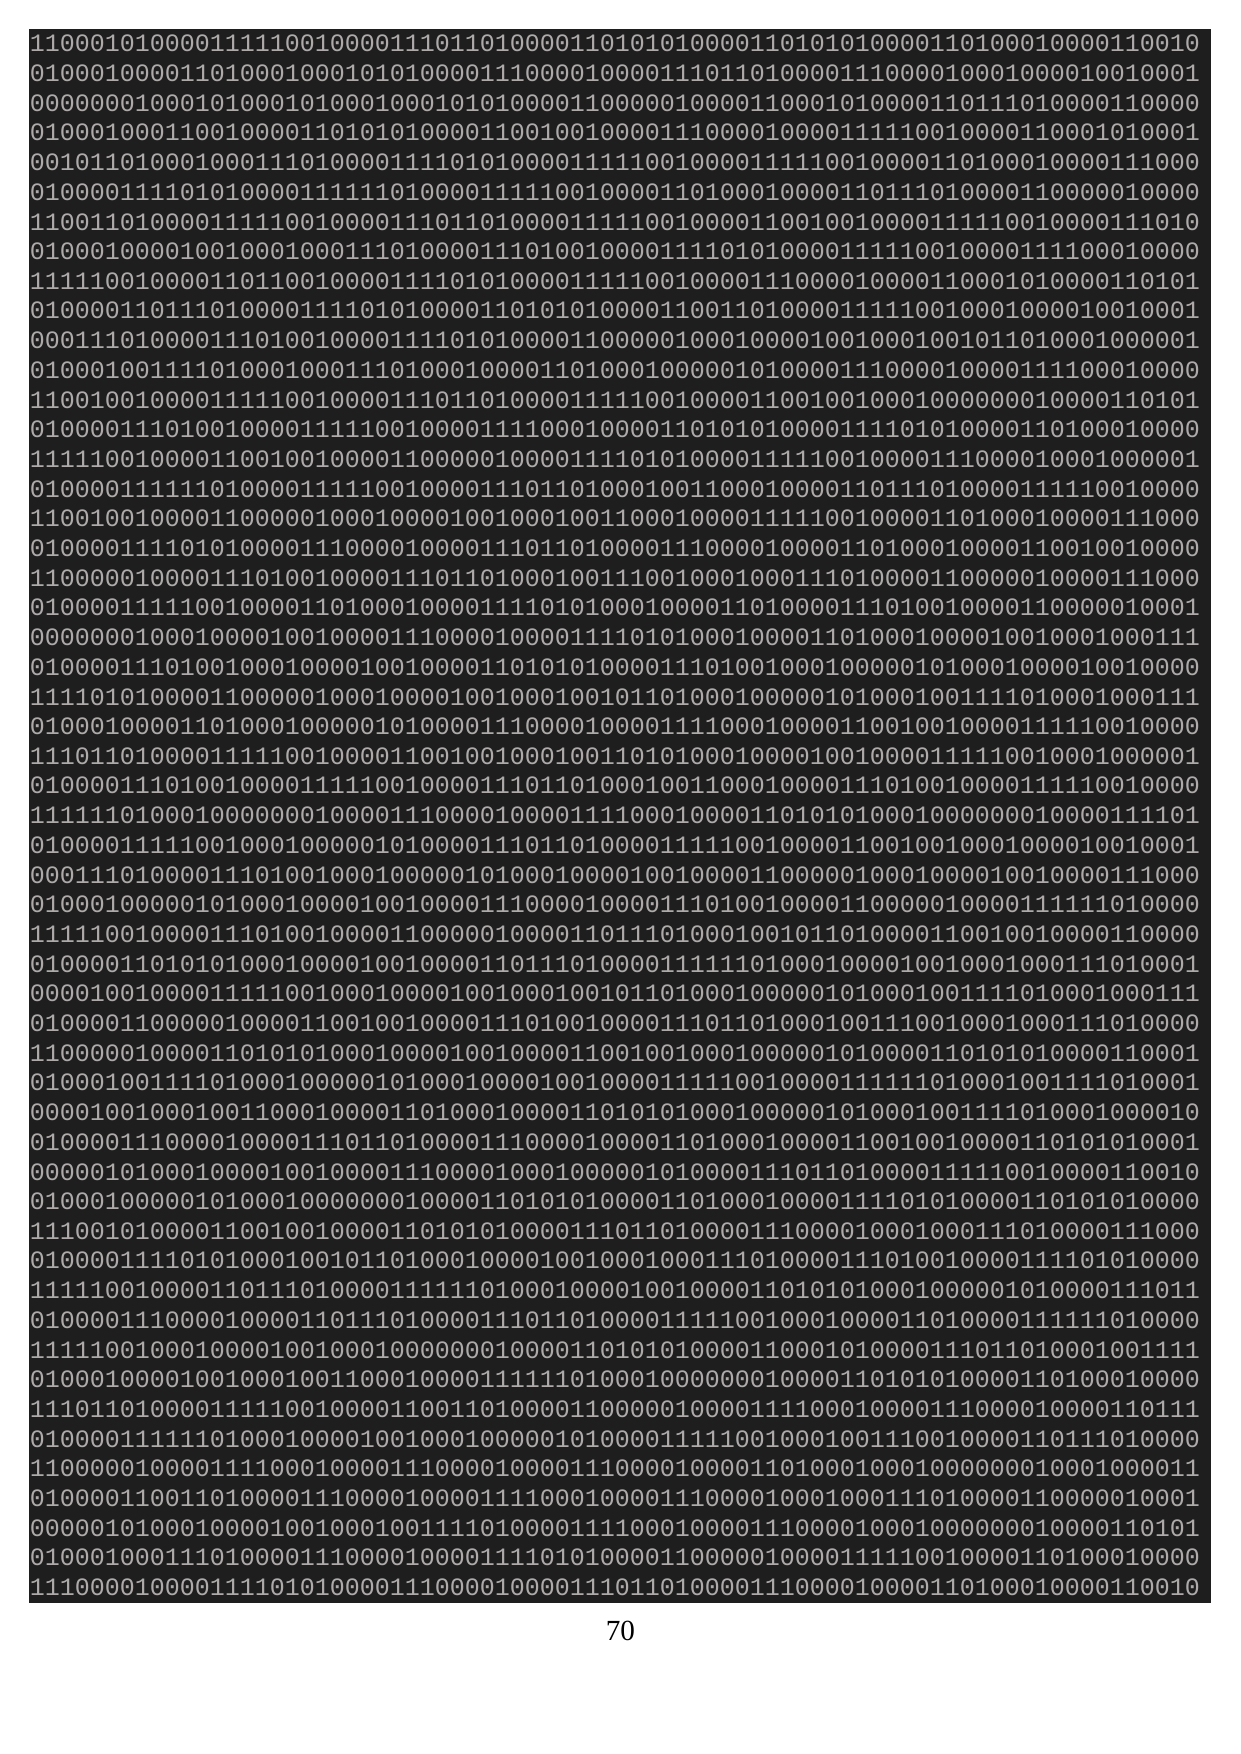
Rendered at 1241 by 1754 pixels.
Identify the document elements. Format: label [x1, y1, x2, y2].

text [29, 29, 1211, 1603]
